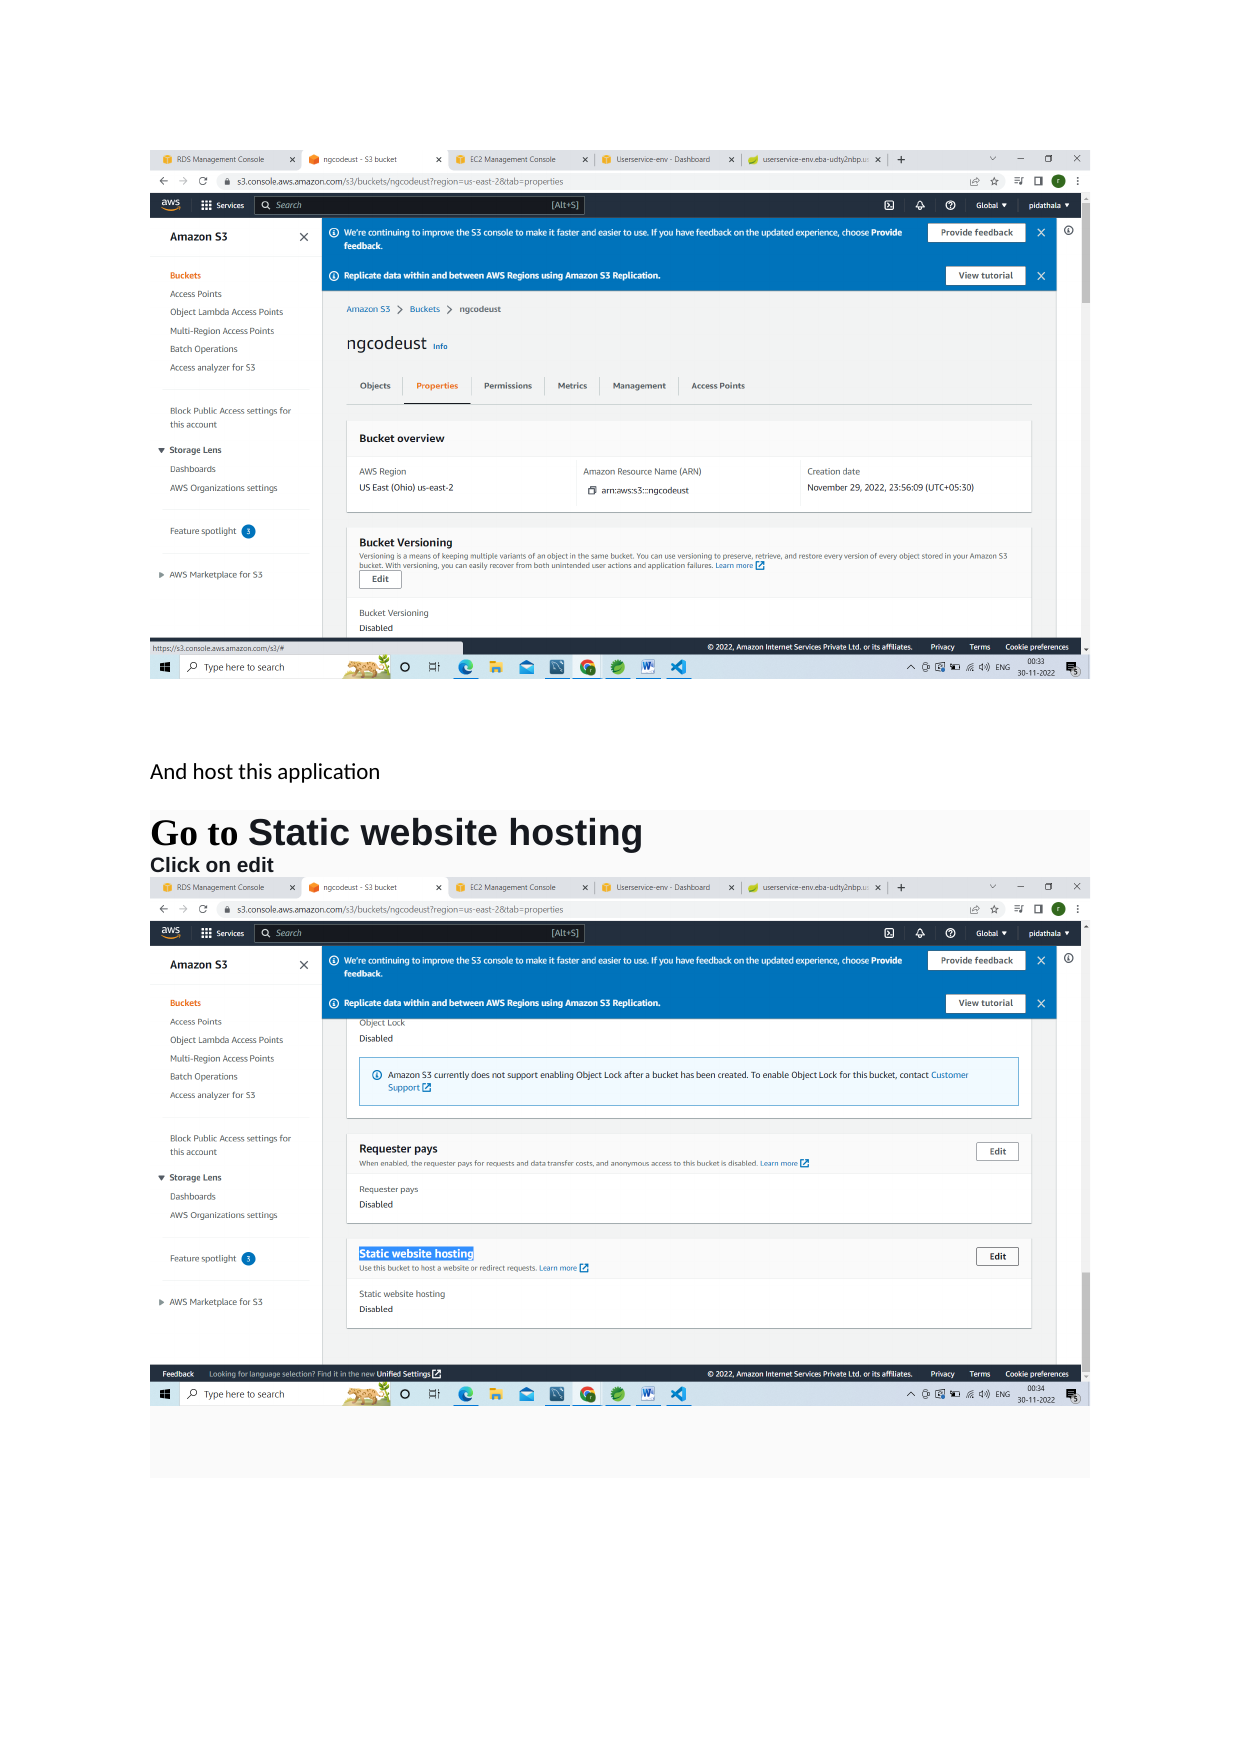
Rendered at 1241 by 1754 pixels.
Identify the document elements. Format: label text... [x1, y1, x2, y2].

subtitle Click on edit [150, 853, 1090, 877]
picture [150, 877, 1091, 1406]
picture [150, 150, 1091, 679]
subtitle Go to Static website hosting [150, 810, 1090, 853]
text And host this application [150, 757, 1090, 785]
